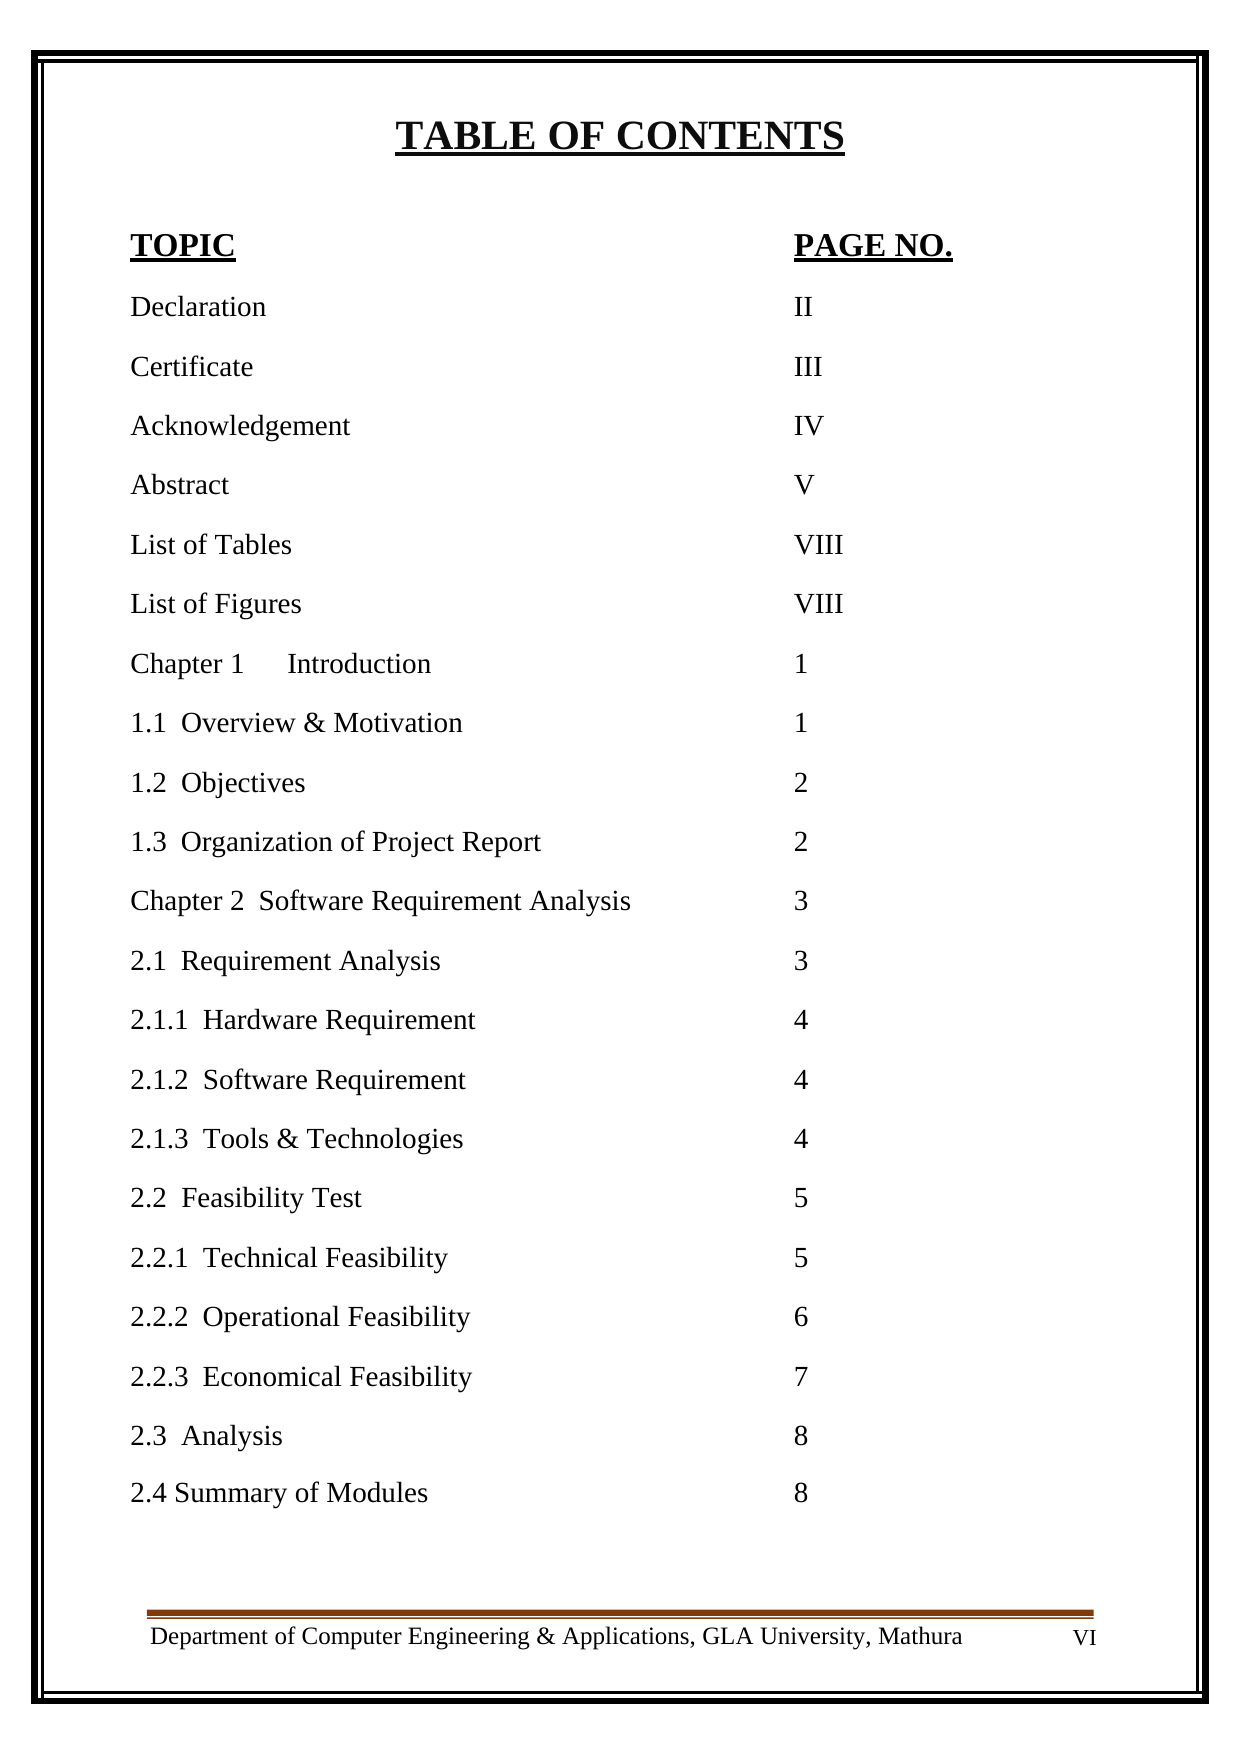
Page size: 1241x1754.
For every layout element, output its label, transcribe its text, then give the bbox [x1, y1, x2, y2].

table_cell 2.2.3 Economical Feasibility [130, 1346, 793, 1406]
table_cell IV [794, 396, 1095, 455]
table_cell 2.1.2 Software Requirement [130, 1049, 793, 1109]
table_cell II [794, 277, 1095, 337]
table_cell 3 [794, 871, 1095, 931]
table_cell VIII [794, 515, 1095, 574]
table_cell Chapter 1 Introduction [130, 634, 793, 693]
table_cell 1.3 Organization of Project Report [130, 812, 793, 871]
table_cell 2.1 Requirement Analysis [130, 931, 793, 990]
table_cell 2 [794, 812, 1095, 871]
table_cell 2.2 Feasibility Test [130, 1168, 793, 1227]
table_cell 2.1.1 Hardware Requirement [130, 990, 793, 1049]
table_cell 8 [794, 1406, 1095, 1465]
table_cell Certificate [130, 337, 793, 396]
table_cell 6 [794, 1287, 1095, 1346]
table_cell 2.2.2 Operational Feasibility [130, 1287, 793, 1346]
table_cell List of Figures [130, 574, 793, 633]
table_cell 7 [794, 1346, 1095, 1406]
table_cell 2.3 Analysis [130, 1406, 793, 1465]
table_cell Chapter 2 Software Requirement Analysis [130, 871, 793, 931]
table_cell 4 [794, 1109, 1095, 1168]
table_cell Abstract [130, 455, 793, 515]
table_header TOPIC [130, 227, 793, 277]
table_cell List of Tables [130, 515, 793, 574]
table_cell 3 [794, 931, 1095, 990]
table_cell 2.4 Summary of Modules [130, 1465, 793, 1511]
subtitle TABLE OF CONTENTS [44, 111, 1196, 158]
table_cell 4 [794, 1049, 1095, 1109]
table_cell 5 [794, 1168, 1095, 1227]
table_cell 2.2.1 Technical Feasibility [130, 1228, 793, 1287]
table_header PAGE NO. [794, 227, 1095, 277]
table_cell III [794, 337, 1095, 396]
table_cell 1.1 Overview & Motivation [130, 693, 793, 752]
table_cell 1.2 Objectives [130, 753, 793, 812]
table_cell 2.1.3 Tools & Technologies [130, 1109, 793, 1168]
table_cell 4 [794, 990, 1095, 1049]
table_cell V [794, 455, 1095, 515]
table_cell Declaration [130, 277, 793, 337]
table_cell 1 [794, 693, 1095, 752]
table_cell VIII [794, 574, 1095, 633]
table_cell 2 [794, 753, 1095, 812]
table_cell 1 [794, 634, 1095, 693]
table_cell 8 [794, 1465, 1095, 1511]
table_cell Acknowledgement [130, 396, 793, 455]
table_cell 5 [794, 1228, 1095, 1287]
